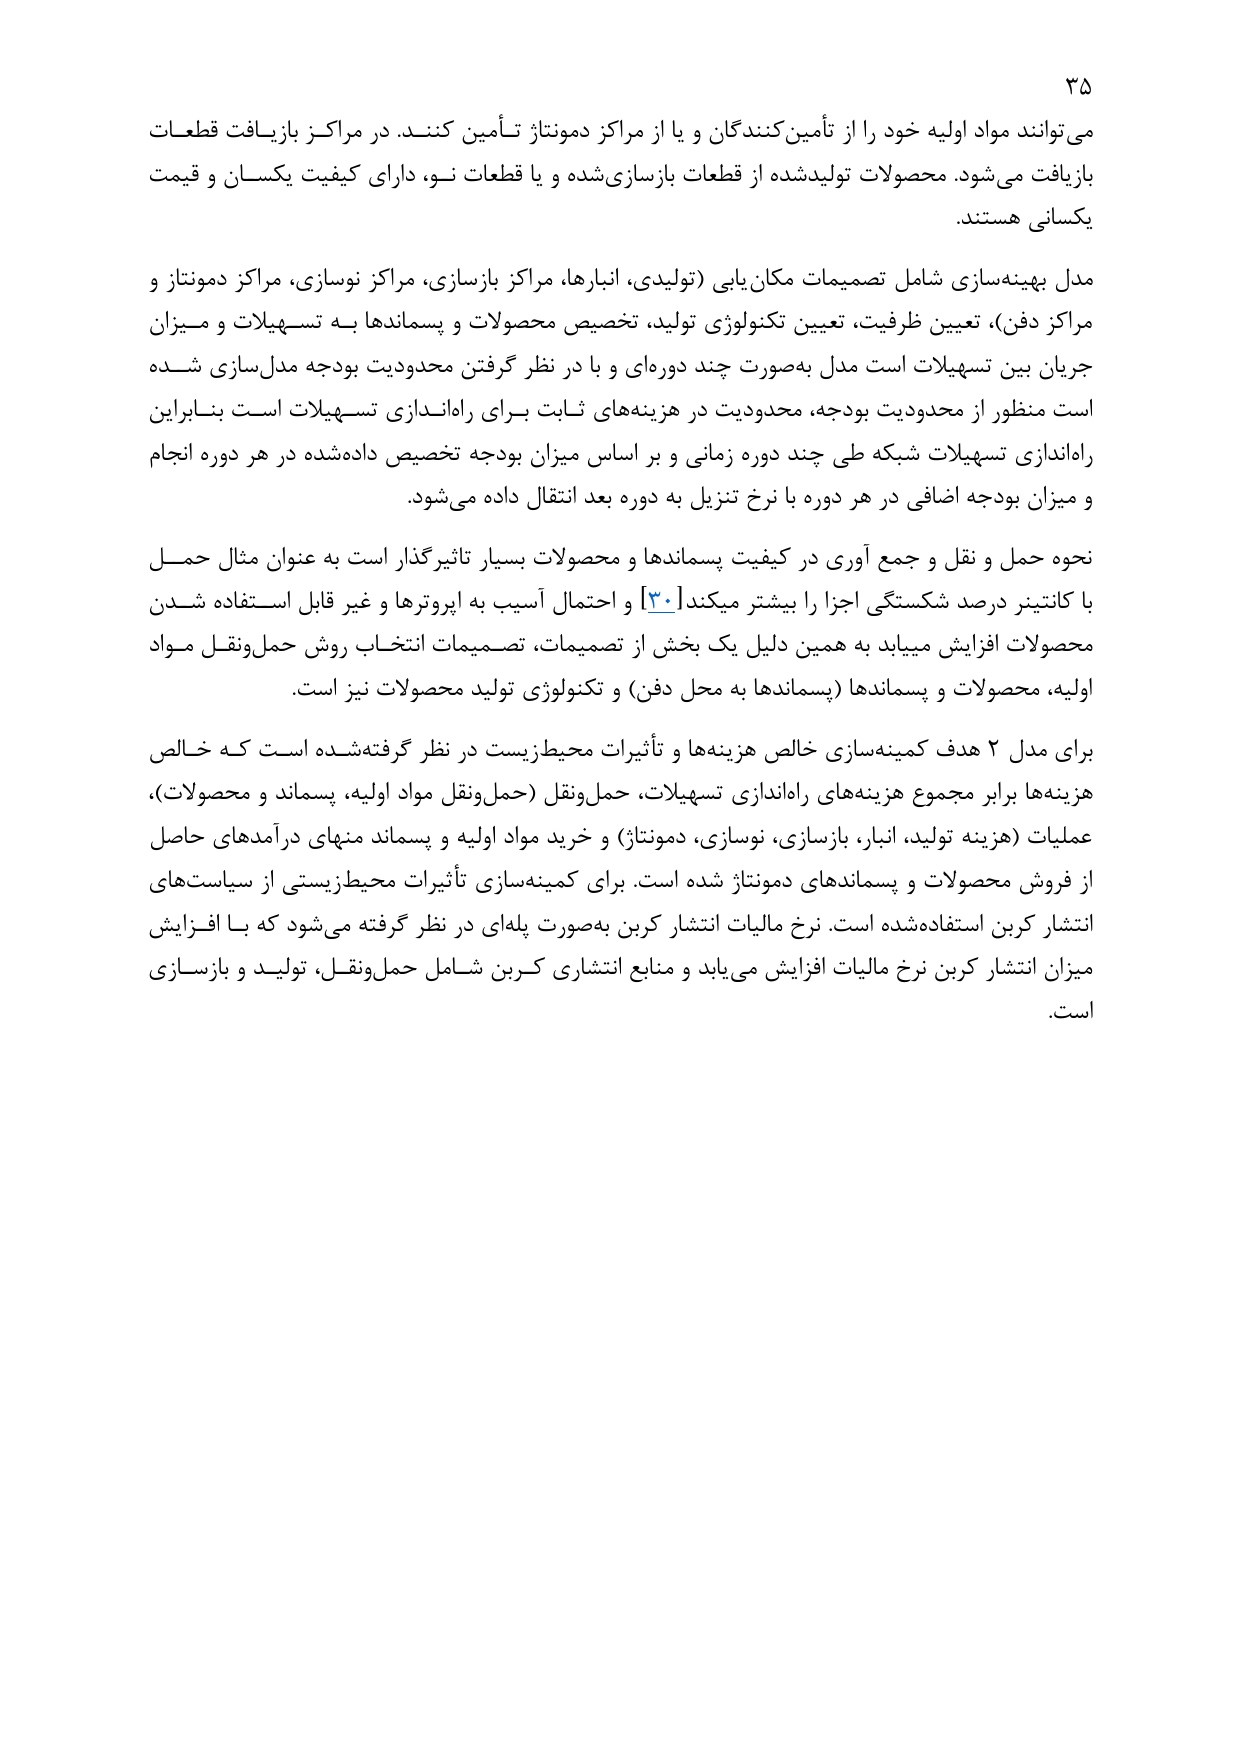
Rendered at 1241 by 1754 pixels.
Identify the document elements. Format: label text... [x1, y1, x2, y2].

text مدل بهینه‌سازی شامل تصمیمات مکان‌یابی (تولیدی، انبارها، مراکز بازسازی، مراکز نوسازی، مراکز دمونتاز و مراکز دفن)، تعیین ظرفیت، تعیین تکنولوژی تولید، تخصیص محصولات و پسماندها به تسهیلات و میزان جریان بین تسهیلات است مدل به‌صورت چند دوره‌ای و با در نظر گرفتن محدودیت بودجه مدل‌سازی شده است منظور از محدودیت بودجه، محدودیت در هزینه‌های ثابت برای راه‌اندازی تسهیلات است بنابراین راه‌اندازی تسهیلات شبکه طی چند دوره زمانی و بر اساس میزان بودجه تخصیص داده‌شده در هر دوره انجام و میزان بودجه اضافی در هر دوره با نرخ تنزیل به دوره بعد انتقال داده می‌شود. [148, 266, 1092, 514]
text نحوه حمل و نقل و جمع آوری در کیفیت پسماندها و محصولات بسیار تاثیرگذار است به عنوان مثال حمل با کانتینر درصد شکستگی اجزا را بیشتر میکند[30] و احتمال آسیب به اپروترها و غیر قابل استفاده شدن محصولات افزایش مییابد به همین دلیل یک بخش از تصمیمات، تصمیمات انتخاب روش حمل‌ونقل مواد اولیه، محصولات و پسماندها (پسماندها به محل دفن) و تکنولوژی تولید محصولات نیز است. [148, 545, 1092, 706]
text برای مدل 2 هدف کمینه‌سازی خالص هزینه‌ها و تأثیرات محیط‌زیست در نظر گرفته‌شده است که خالص هزینه‌ها برابر مجموع هزینه‌های راه‌اندازی تسهیلات، حمل‌ونقل (حمل‌ونقل مواد اولیه، پسماند و محصولات)، عملیات (هزینه تولید، انبار، بازسازی، نوسازی، دمونتاژ) و خرید مواد اولیه و پسماند منهای درآمدهای حاصل از فروش محصولات و پسماندهای دمونتاژ شده است. برای کمینه‌سازی تأثیرات محیط‌زیستی از سیاست‌های انتشار کربن استفاده‌شده است. نرخ مالیات انتشار کربن به‌صورت پله‌ای در نظر گرفته می‌شود که با افزایش میزان انتشار کربن نرخ مالیات افزایش می‌یابد و منابع انتشاری کربن شامل حمل‌ونقل، تولید و بازسازی است. [148, 737, 1093, 1028]
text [148, 118, 1093, 235]
